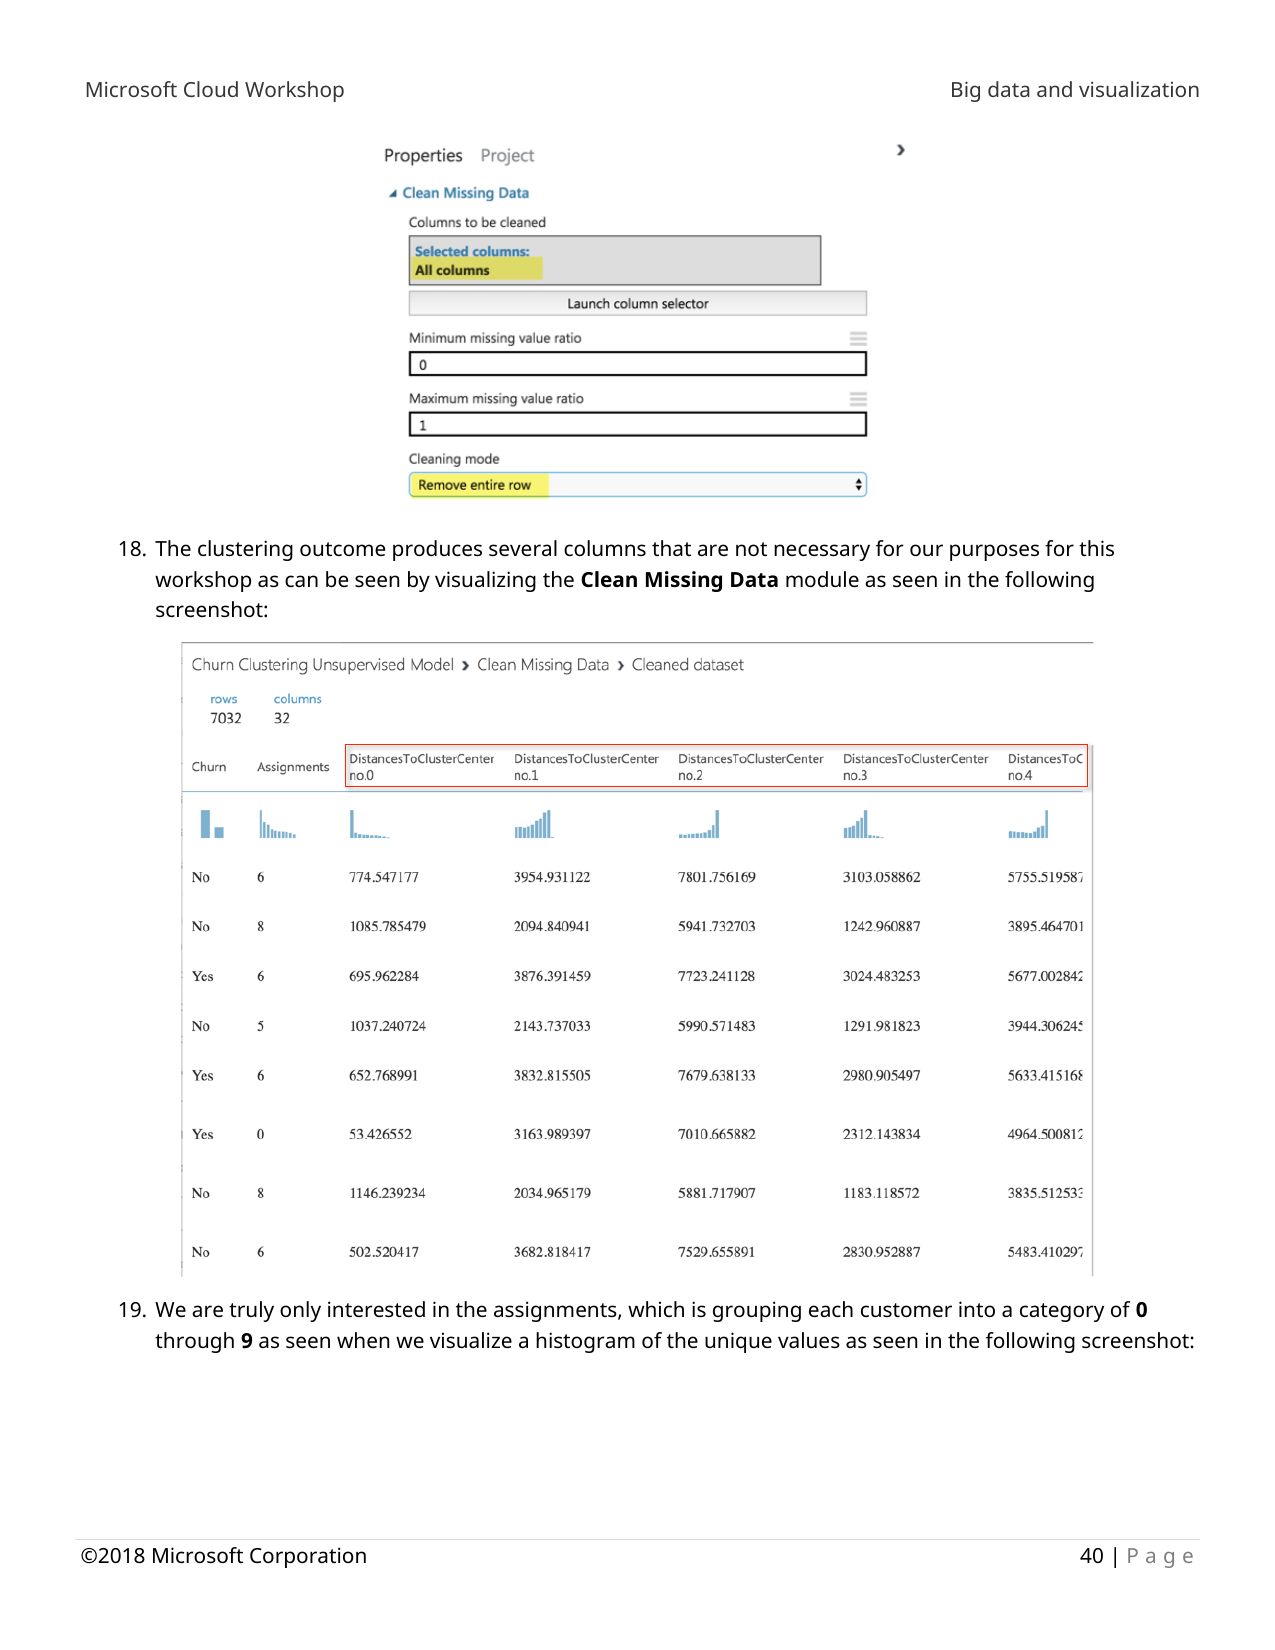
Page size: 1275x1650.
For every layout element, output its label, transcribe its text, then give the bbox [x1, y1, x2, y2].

picture [181, 642, 1094, 1277]
list The clustering outcome produces several columns that are not necessary for our purposes for this workshop as can be seen by visualizing the Clean Missing Data module as seen in the following screenshot: [118, 534, 1200, 624]
picture [366, 131, 909, 516]
list We are truly only interested in the assignments, which is grouping each customer into a category of 0 through 9 as seen when we visualize a histogram of the unique values as seen in the following screenshot: [118, 1296, 1200, 1354]
